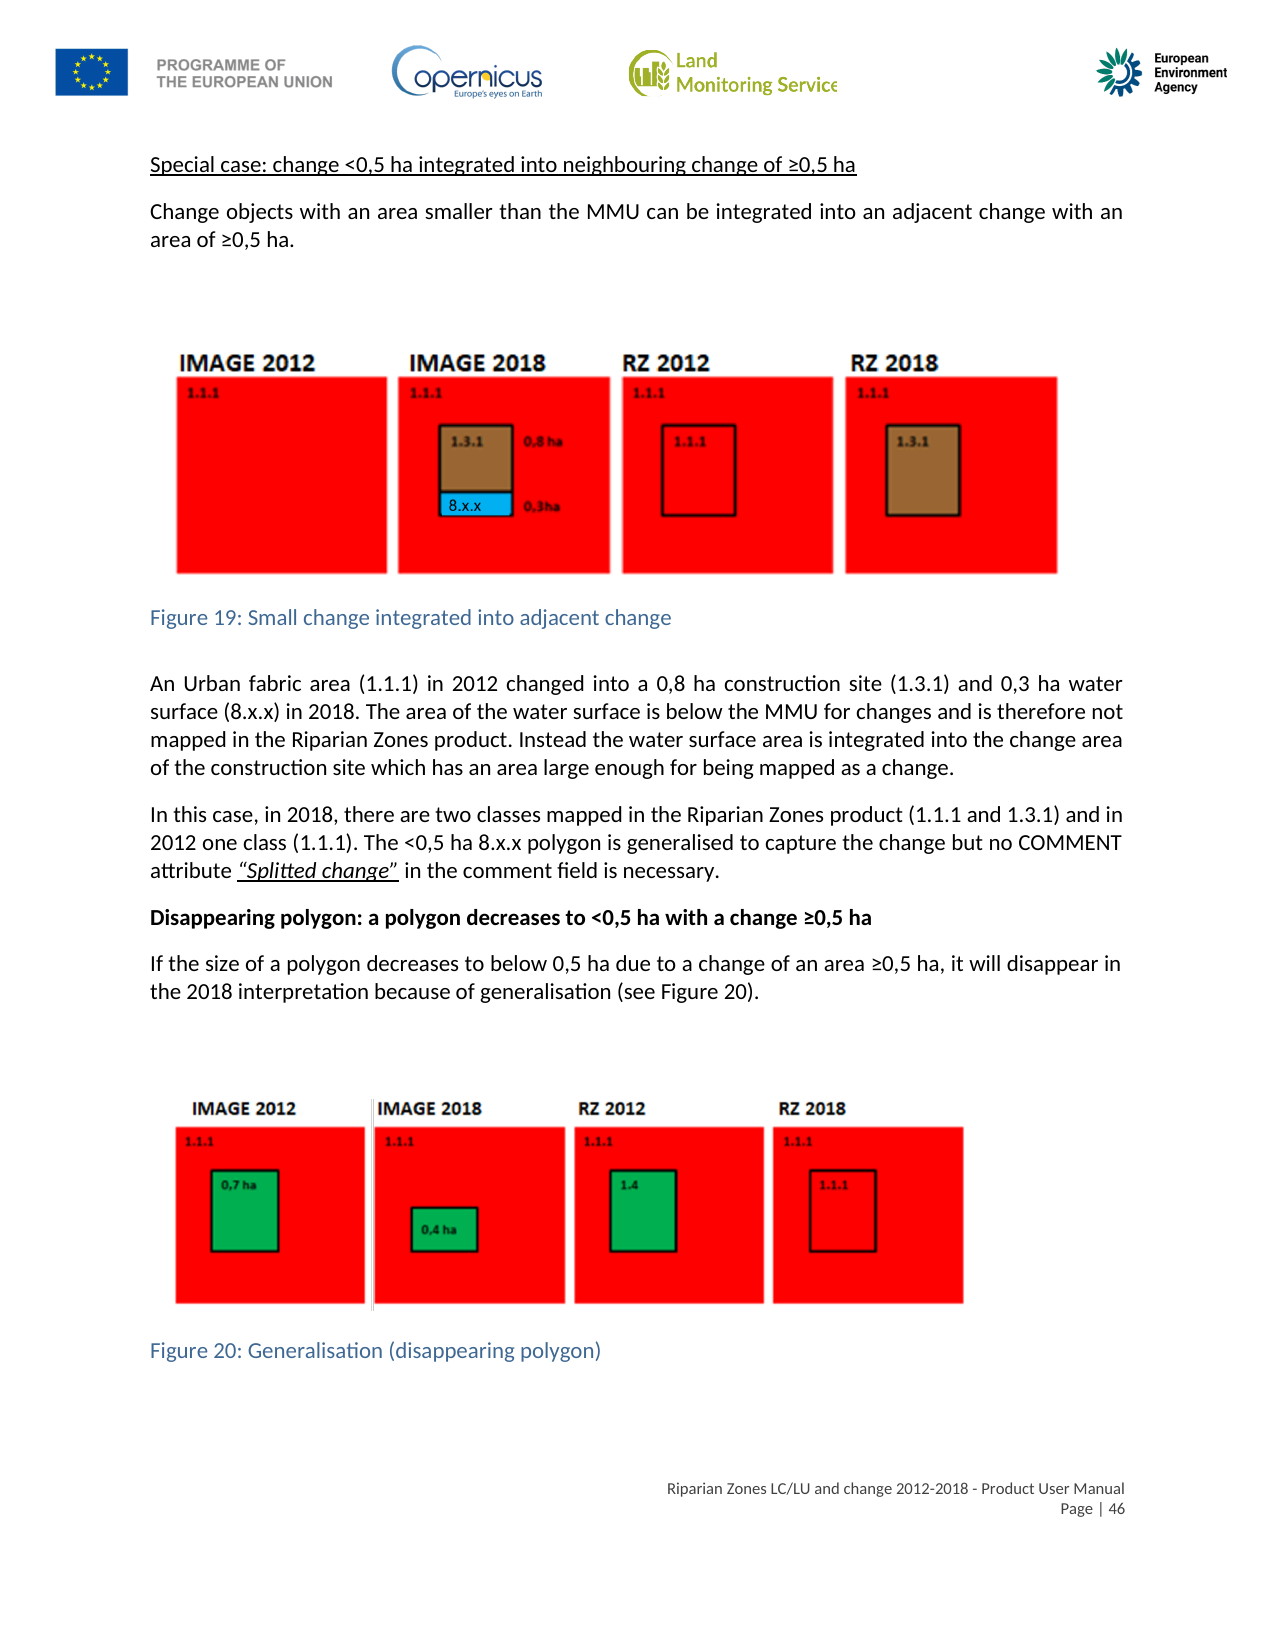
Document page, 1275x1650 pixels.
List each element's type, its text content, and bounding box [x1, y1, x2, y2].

text An Urban fabric area (1.1.1) in 2012 changed into a 0,8 ha construction site (1.3.1) and 0,3 ha water surface (8.x.x) in 2018. The area of the water surface is below the MMU for changes and is therefore not mapped in the Riparian Zones product. Instead the water surface area is integrated into the change area of the construction site which has an area large enough for being mapped as a change. [150, 669, 1125, 781]
text Change objects with an area smaller than the MMU can be integrated into an adjacent change with an area of ≥0,5 ha. [150, 197, 1125, 253]
picture [1094, 46, 1228, 97]
text Figure 20: Generalisation (disappearing polygon) [150, 1336, 1125, 1364]
text Disappearing polygon: a polygon decreases to <0,5 ha with a change ≥0,5 ha [150, 903, 1125, 931]
picture [168, 1099, 970, 1311]
picture [371, 15, 560, 130]
text If the size of a polygon decreases to below 0,5 ha due to a change of an area ≥0,5 ha, it will disappear in the 2018 interpretation because of generalisation (see Figure 20). [150, 949, 1125, 1006]
text Figure 19: Small change integrated into adjacent change [150, 603, 1125, 632]
picture [29, 21, 351, 124]
picture [628, 50, 837, 97]
text Special case: change <0,5 ha integrated into neighbouring change of ≥0,5 ha [150, 150, 1125, 178]
picture [168, 346, 1064, 579]
text In this case, in 2018, there are two classes mapped in the Riparian Zones product (1.1.1 and 1.3.1) and in 2012 one class (1.1.1). The <0,5 ha 8.x.x polygon is generalised to capture the change but no COMMENT attribute “Splitted change” in the comment field is necessary. [150, 800, 1125, 884]
